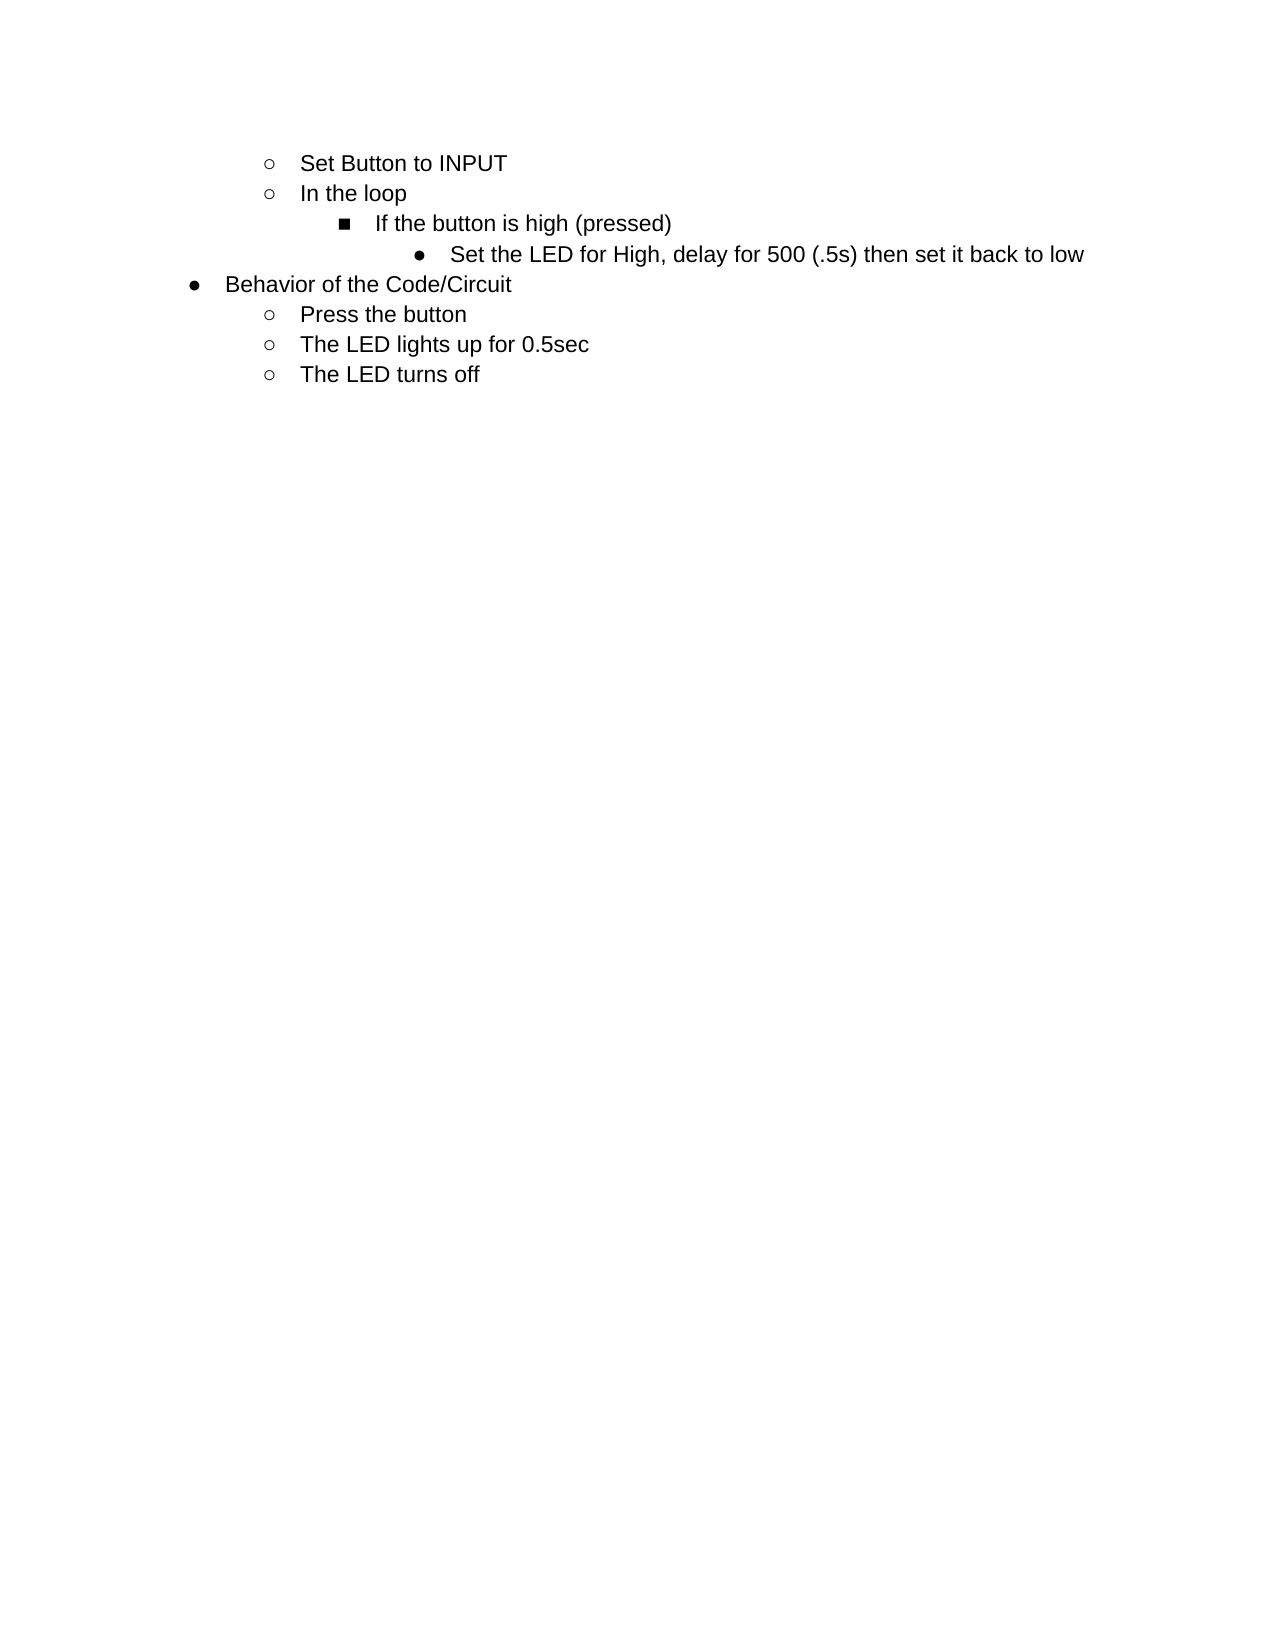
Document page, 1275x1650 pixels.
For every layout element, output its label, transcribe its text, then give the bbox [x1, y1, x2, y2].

list The LED turns off [262, 361, 1125, 388]
list Press the button [262, 301, 1125, 327]
list The LED lights up for 0.5sec [262, 331, 1125, 358]
list Set Button to INPUT [262, 150, 1125, 176]
list Set the LED for High, delay for 500 (.5s) then set it back to low [412, 241, 1125, 267]
list If the button is high (pressed) [337, 210, 1125, 237]
list Behavior of the Code/Circuit [187, 271, 1125, 297]
list In the loop [262, 180, 1125, 207]
